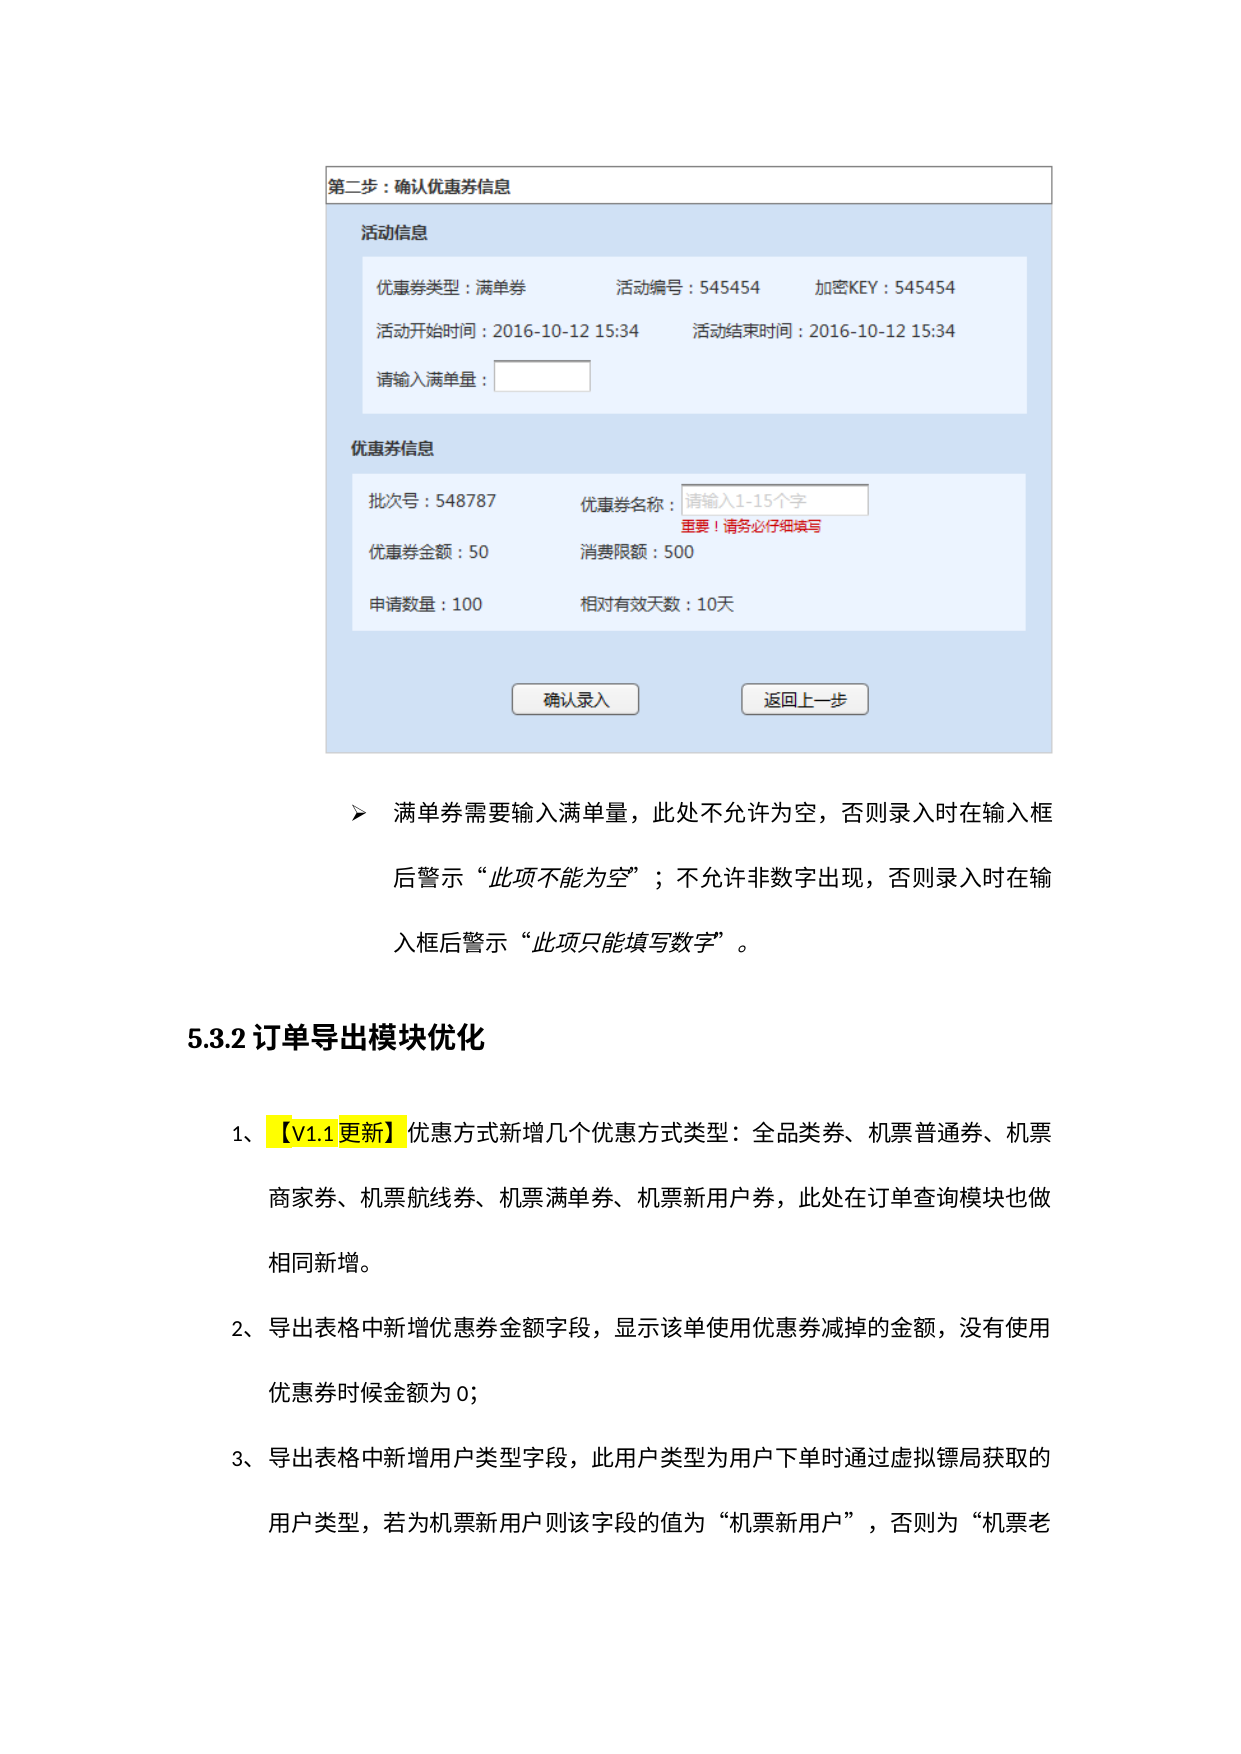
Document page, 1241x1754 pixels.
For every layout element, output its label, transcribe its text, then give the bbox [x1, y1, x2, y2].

subtitle 5.3.2 订单导出模块优化 [187, 1004, 1053, 1069]
list 【V1.1更新】优惠方式新增几个优惠方式类型：全品类券、机票普通券、机票商家券、机票航线券、机票满单券、机票新用户券，此处在订单查询模块也做相同新增。 [231, 1099, 1053, 1294]
picture [318, 162, 1059, 760]
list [231, 1424, 1053, 1554]
list 满单券需要输入满单量，此处不允许为空，否则录入时在输入框后警示“此项不能为空”；不允许非数字出现，否则录入时在输入框后警示“此项只能填写数字”。 [350, 779, 1053, 974]
list 导出表格中新增优惠券金额字段，显示该单使用优惠券减掉的金额，没有使用优惠券时候金额为0； [231, 1294, 1053, 1424]
